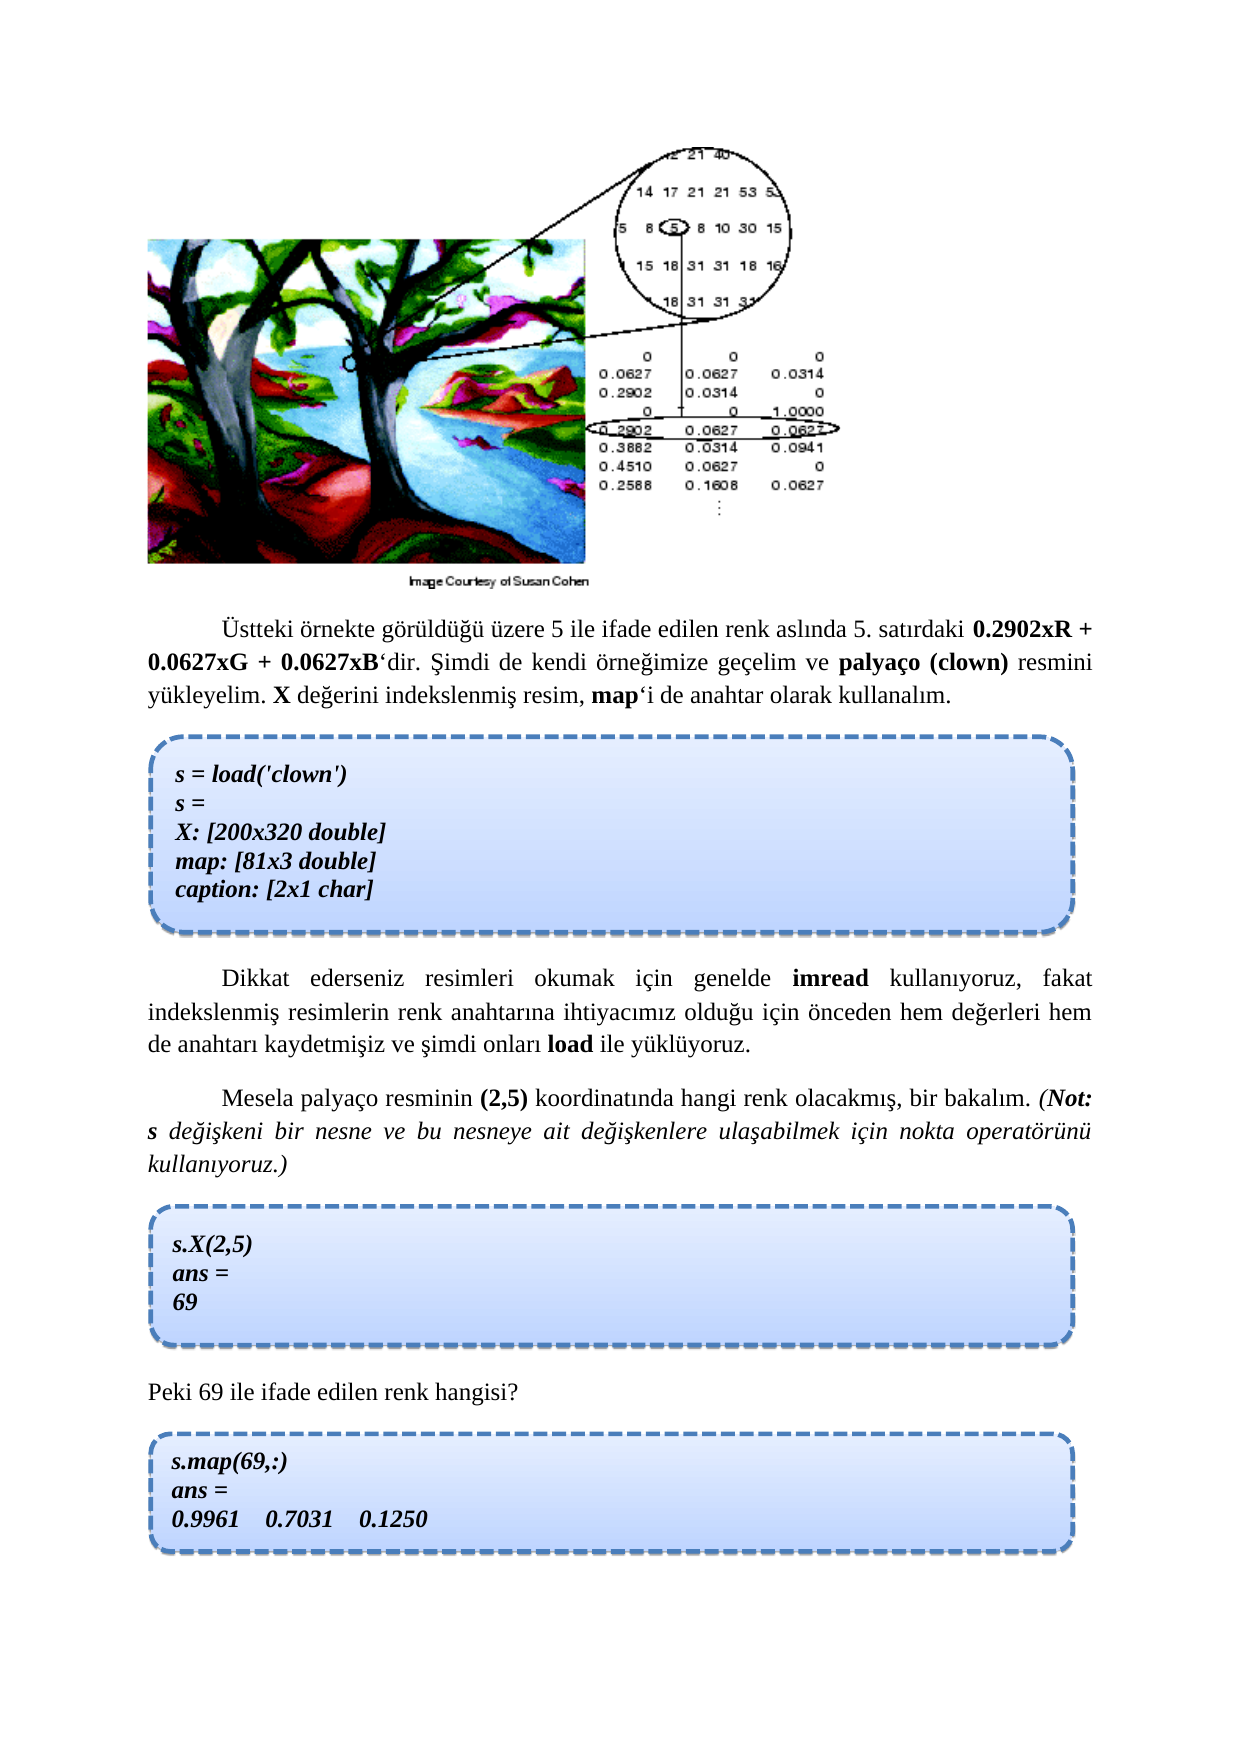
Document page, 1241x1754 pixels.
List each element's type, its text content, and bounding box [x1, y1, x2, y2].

text Mesela palyaço resminin (2,5) koordinatında hangi renk olacakmış, bir bakalım. (Not: s değişkeni bir nesne ve bu nesneye ait değişkenlere ulaşabilmek için nokta operatörünü kullanıyoruz.) [148, 1083, 1093, 1178]
text Üstteki örnekte görüldüğü üzere 5 ile ifade edilen renk aslında 5. satırdaki 0.2902xR + 0.0627xG + 0.0627xB‘dir. Şimdi de kendi örneğimize geçelim ve palyaço (clown) resmini yükleyelim. X değerini indekslenmiş resim, map‘i de anahtar olarak kullanalım. [148, 614, 1093, 709]
text Peki 69 ile ifade edilen renk hangisi? [148, 1377, 1093, 1406]
text Dikkat ederseniz resimleri okumak için genelde imread kullanıyoruz, fakat indekslenmiş resimlerin renk anahtarına ihtiyacımız olduğu için önceden hem değerleri hem de anahtarı kaydetmişiz ve şimdi onları load ile yüklüyoruz. [148, 963, 1093, 1058]
picture [147, 147, 841, 589]
